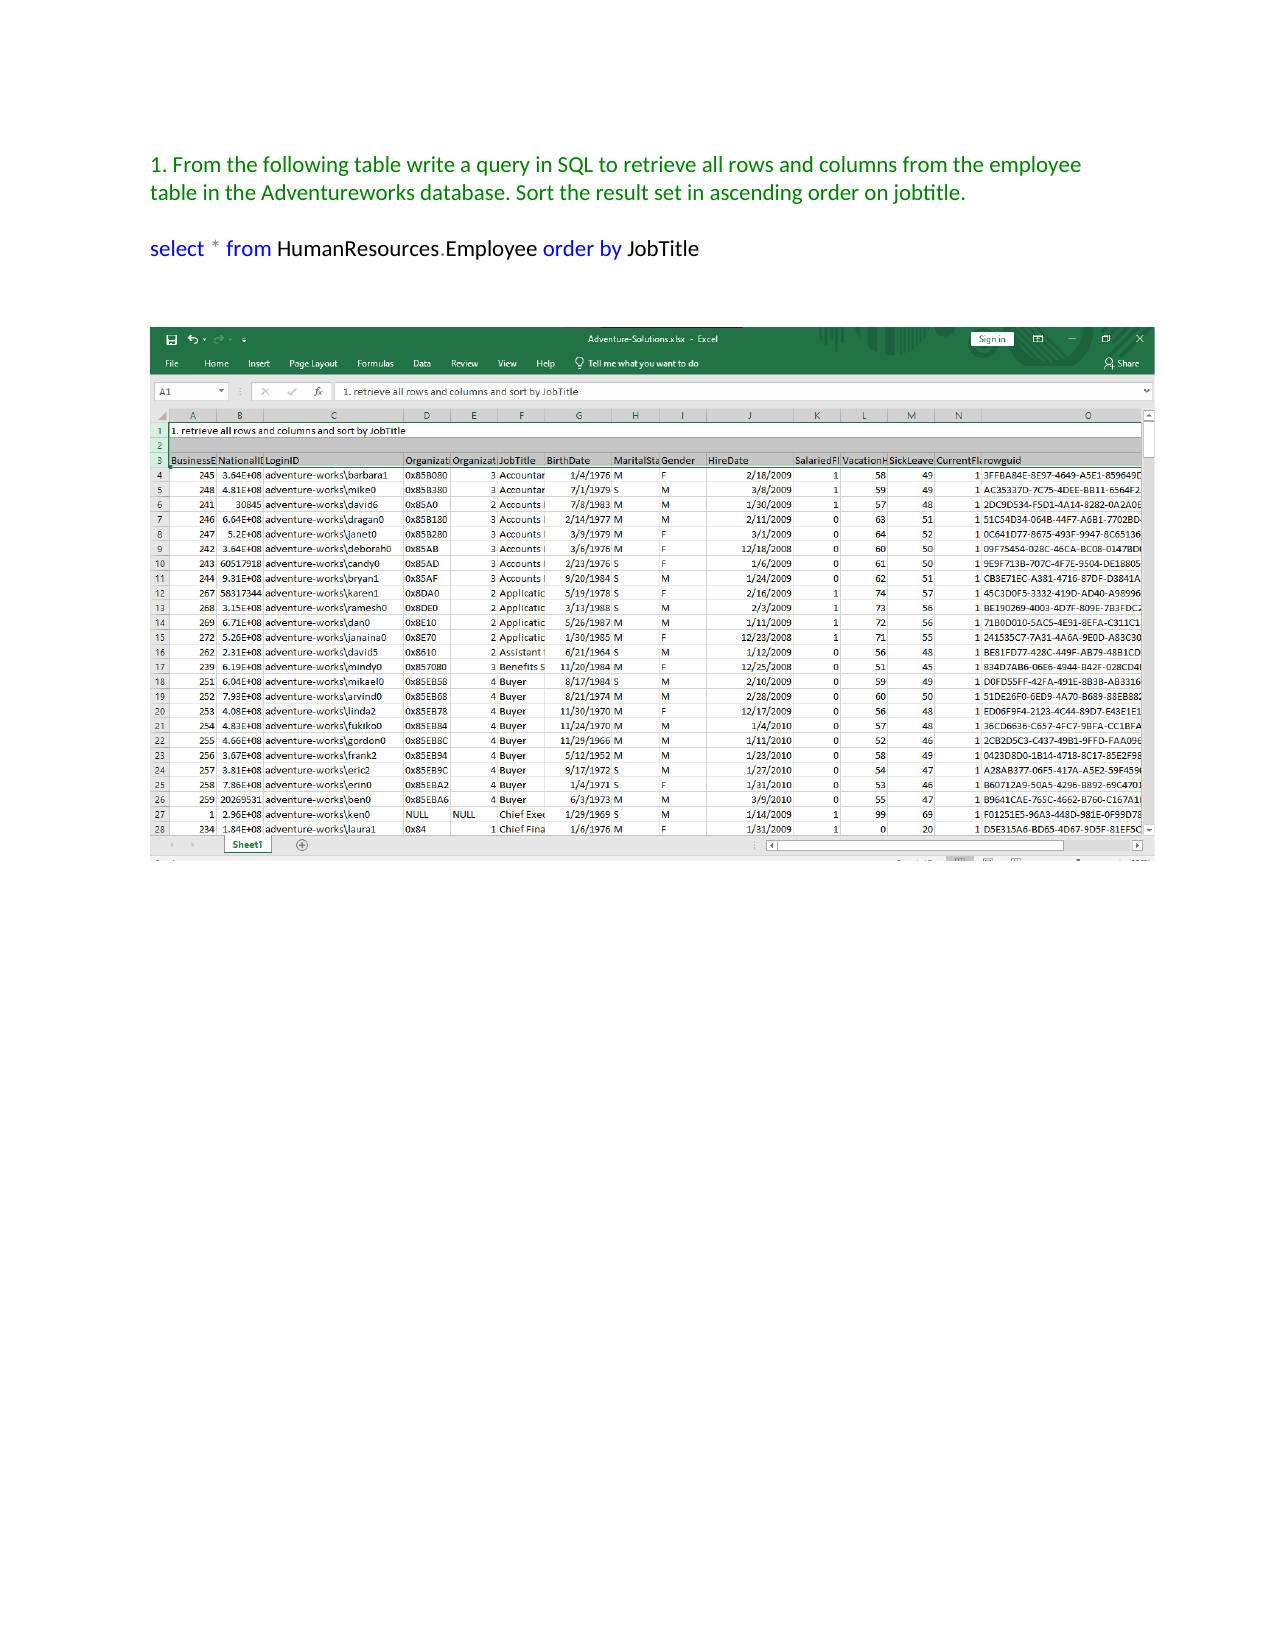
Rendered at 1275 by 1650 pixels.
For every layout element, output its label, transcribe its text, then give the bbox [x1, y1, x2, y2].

picture [150, 327, 1155, 861]
text 1. From the following table write a query in SQL to retrieve all rows and columns from the employee table in the Adventureworks database. Sort the result set in ascending order on jobtitle. [150, 150, 1125, 206]
text select * from HumanResources.Employee order by JobTitle [150, 234, 1125, 262]
